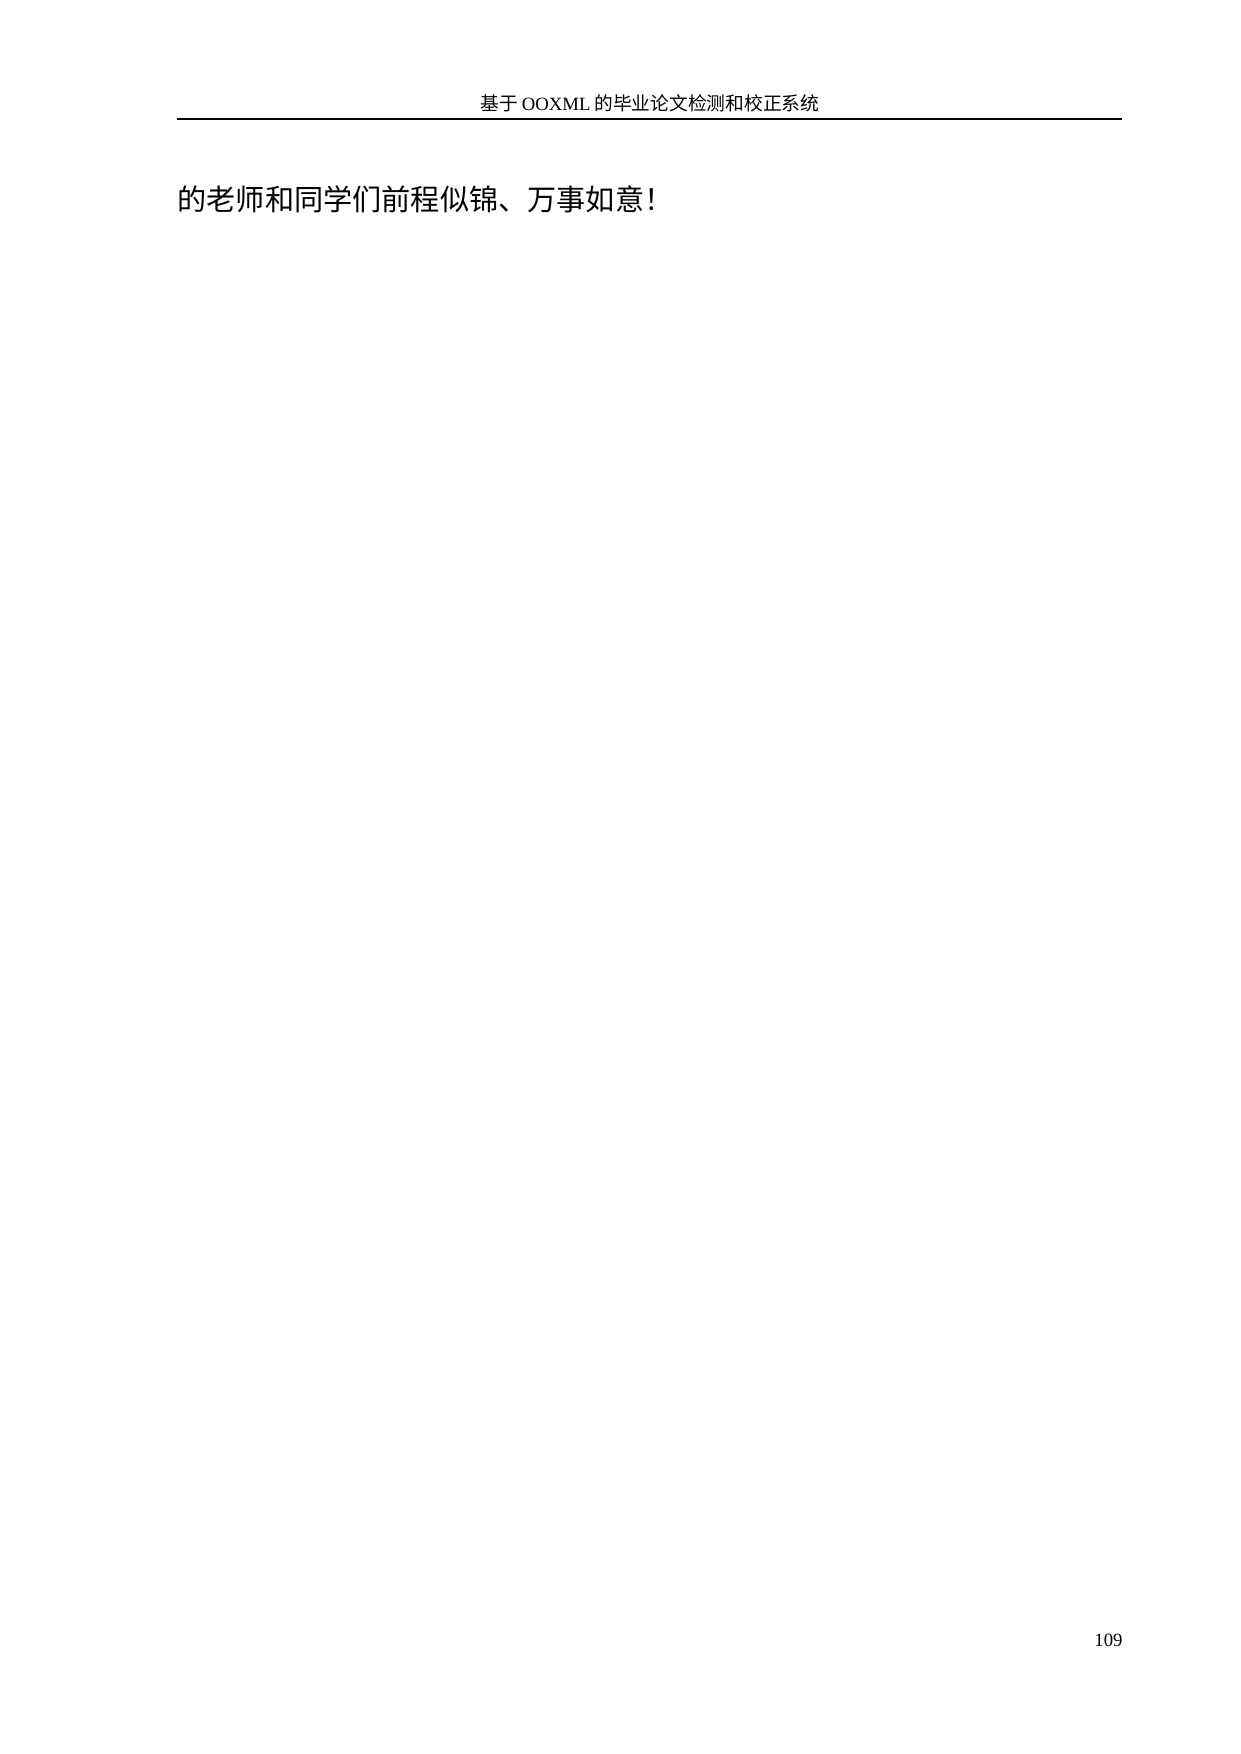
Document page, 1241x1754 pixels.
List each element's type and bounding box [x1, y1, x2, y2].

text [177, 164, 1122, 232]
